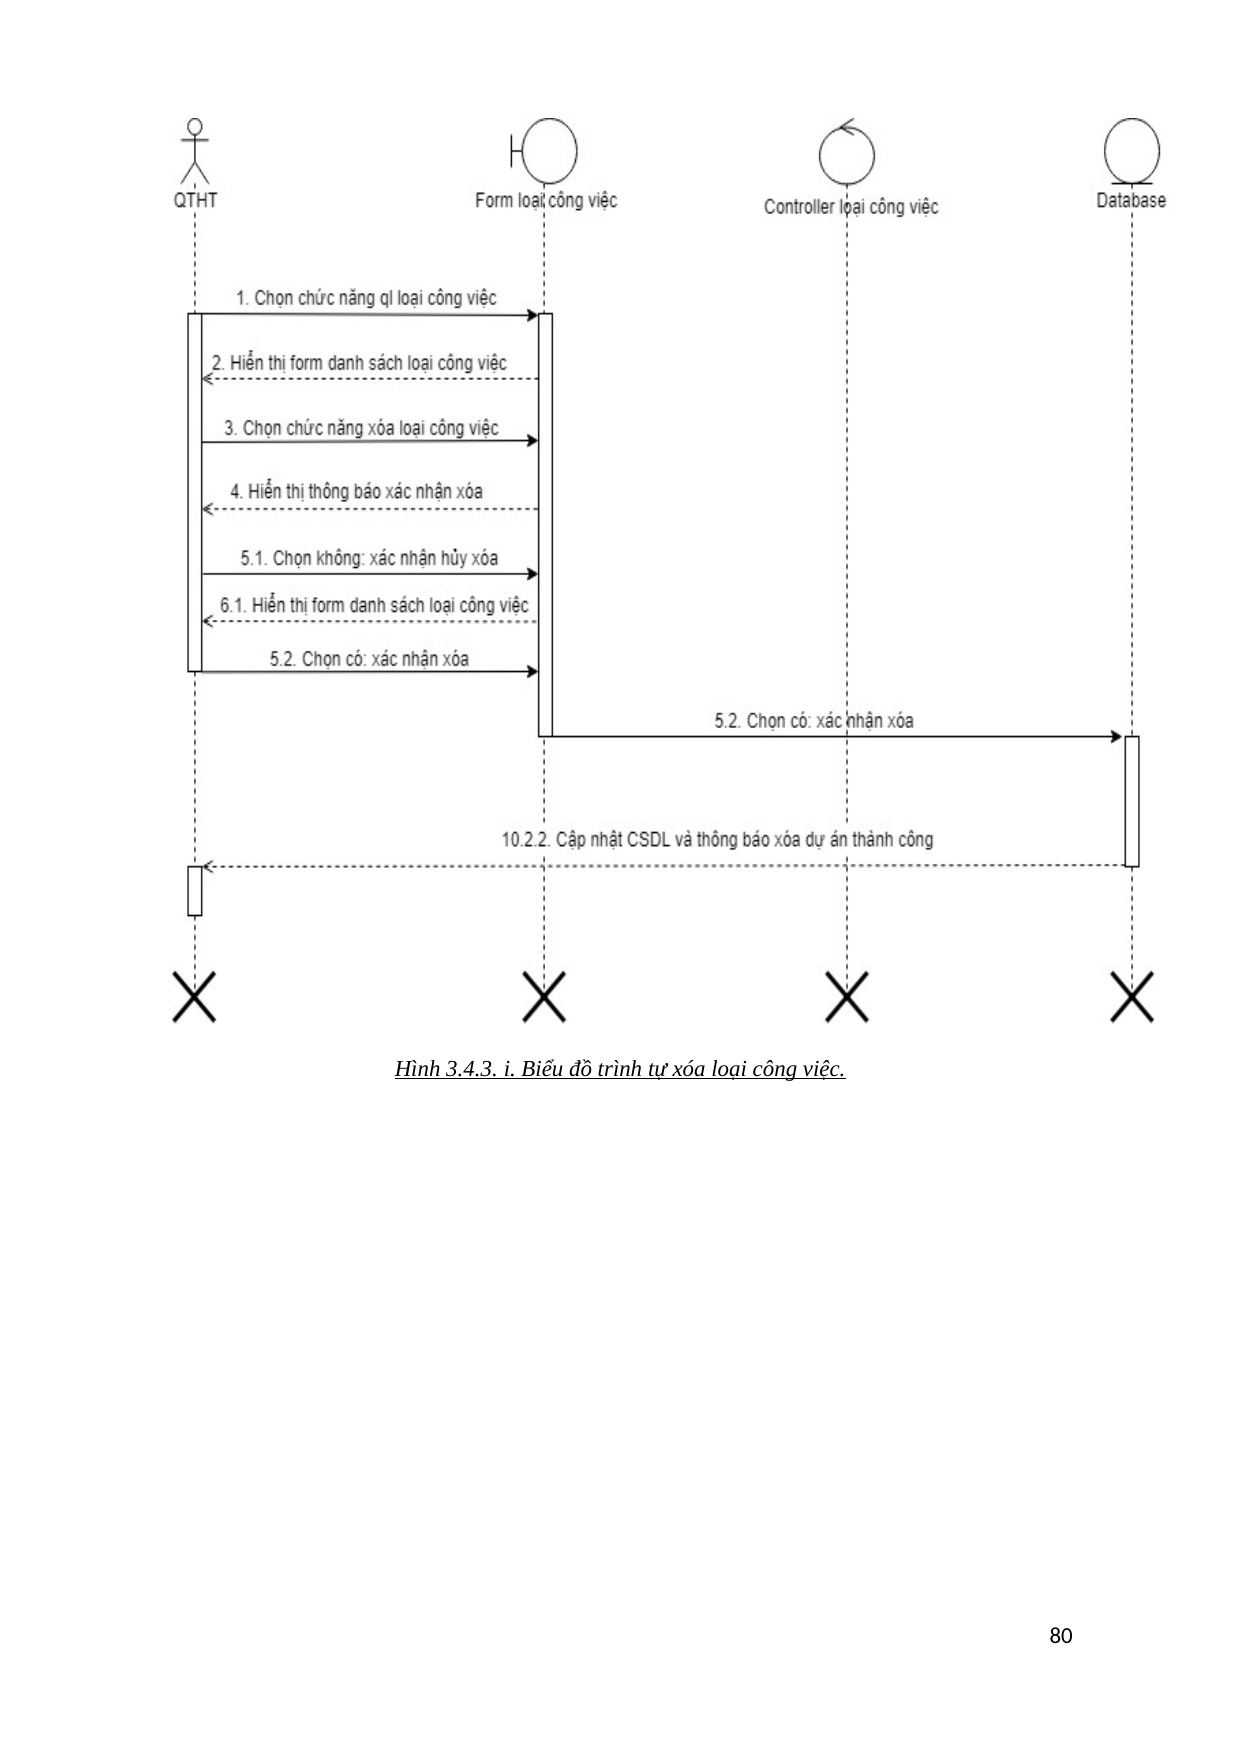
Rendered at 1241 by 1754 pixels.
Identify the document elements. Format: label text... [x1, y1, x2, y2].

picture [118, 118, 1208, 1024]
text Hình 3.4.3. i. Biểu đồ trình tự xóa loại công việc. [118, 1054, 1122, 1081]
